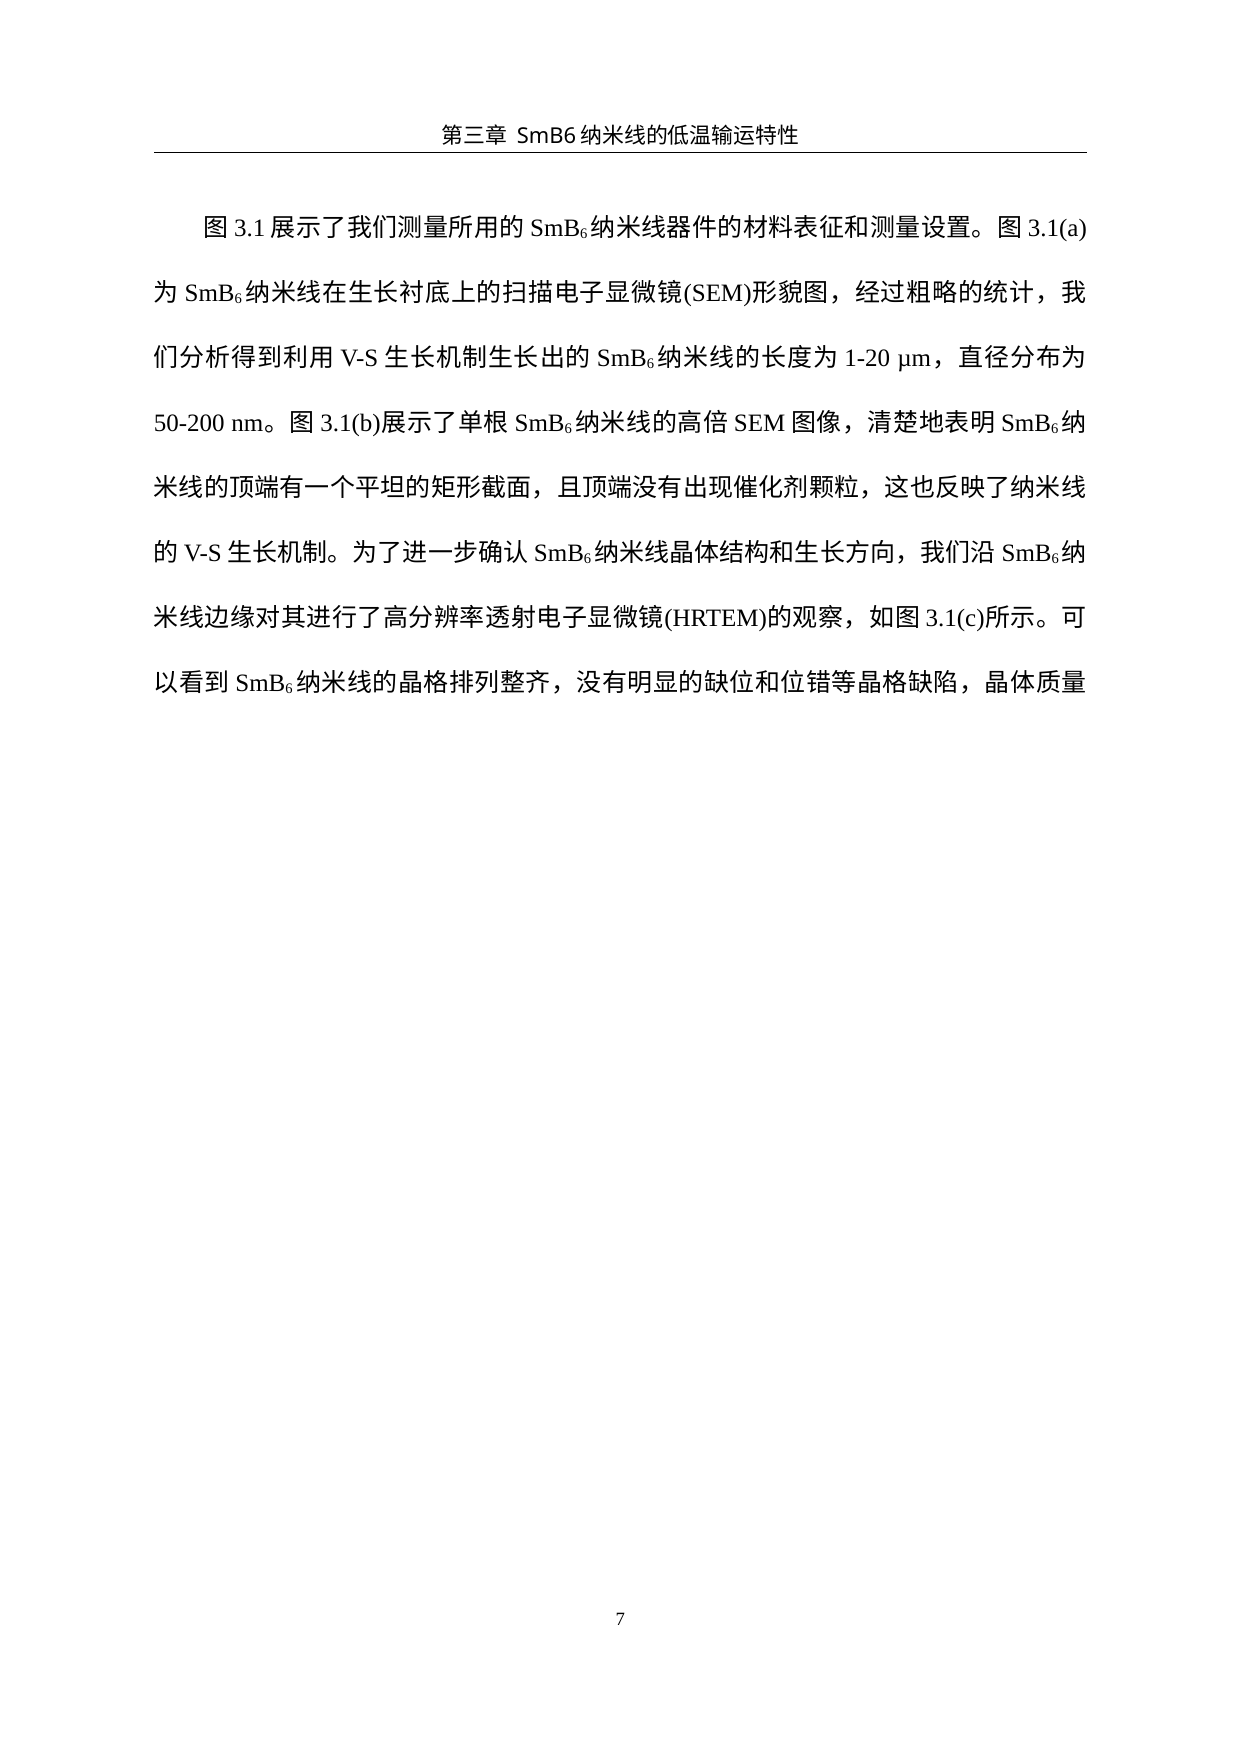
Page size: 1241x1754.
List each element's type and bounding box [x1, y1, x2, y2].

text [153, 193, 1087, 1590]
